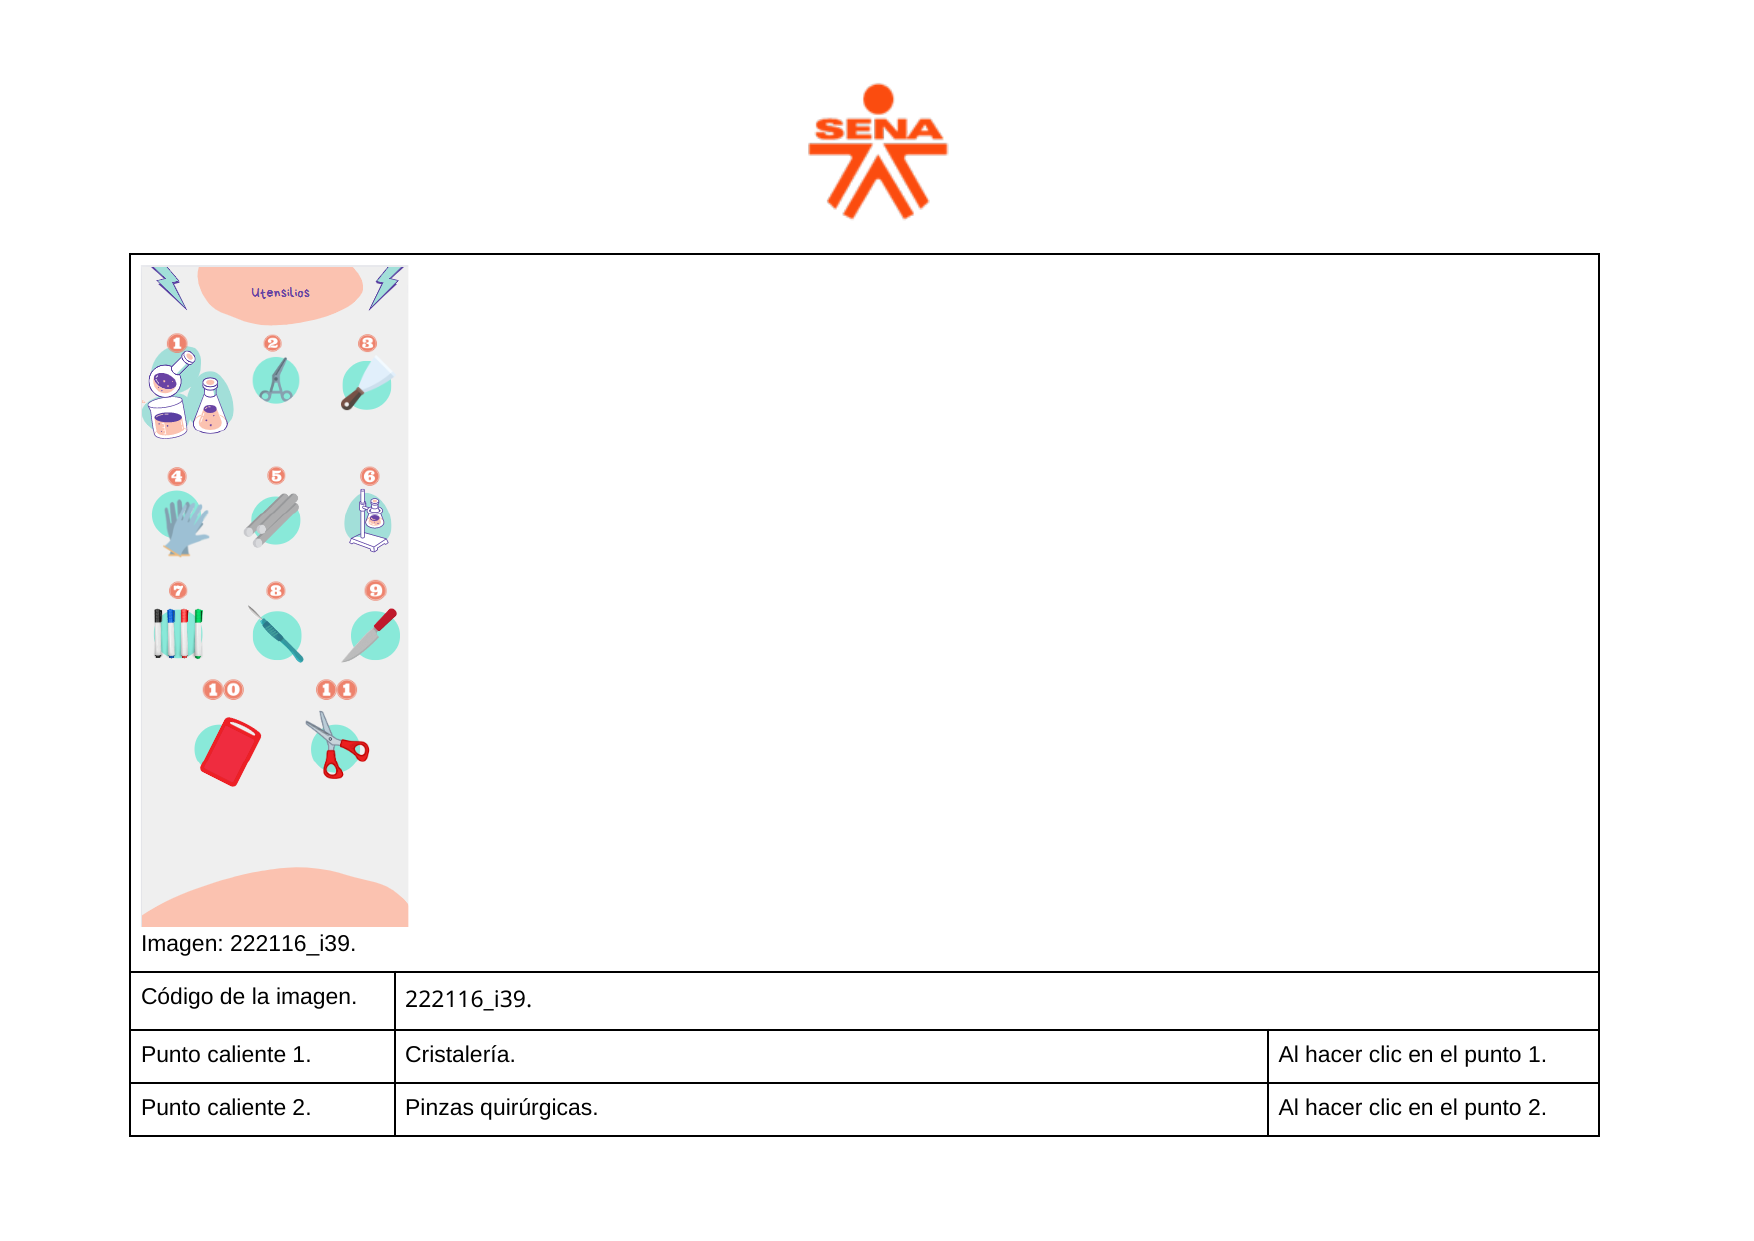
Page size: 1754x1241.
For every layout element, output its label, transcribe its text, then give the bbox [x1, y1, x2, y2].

table_cell Punto caliente 2. [131, 1084, 394, 1135]
table_cell Punto caliente 1. [131, 1031, 394, 1082]
table_cell Cristalería. [396, 1031, 1267, 1082]
table_cell Código de la imagen. [131, 973, 394, 1029]
table_cell Imagen: 222116_i39. [131, 255, 1598, 971]
table_cell Al hacer clic en el punto 2. [1269, 1084, 1598, 1135]
table_cell Al hacer clic en el punto 1. [1269, 1031, 1598, 1082]
picture [140, 265, 409, 927]
table_cell 222116_i39. [396, 973, 1598, 1029]
picture [796, 75, 958, 227]
table_cell Pinzas quirúrgicas. [396, 1084, 1267, 1135]
